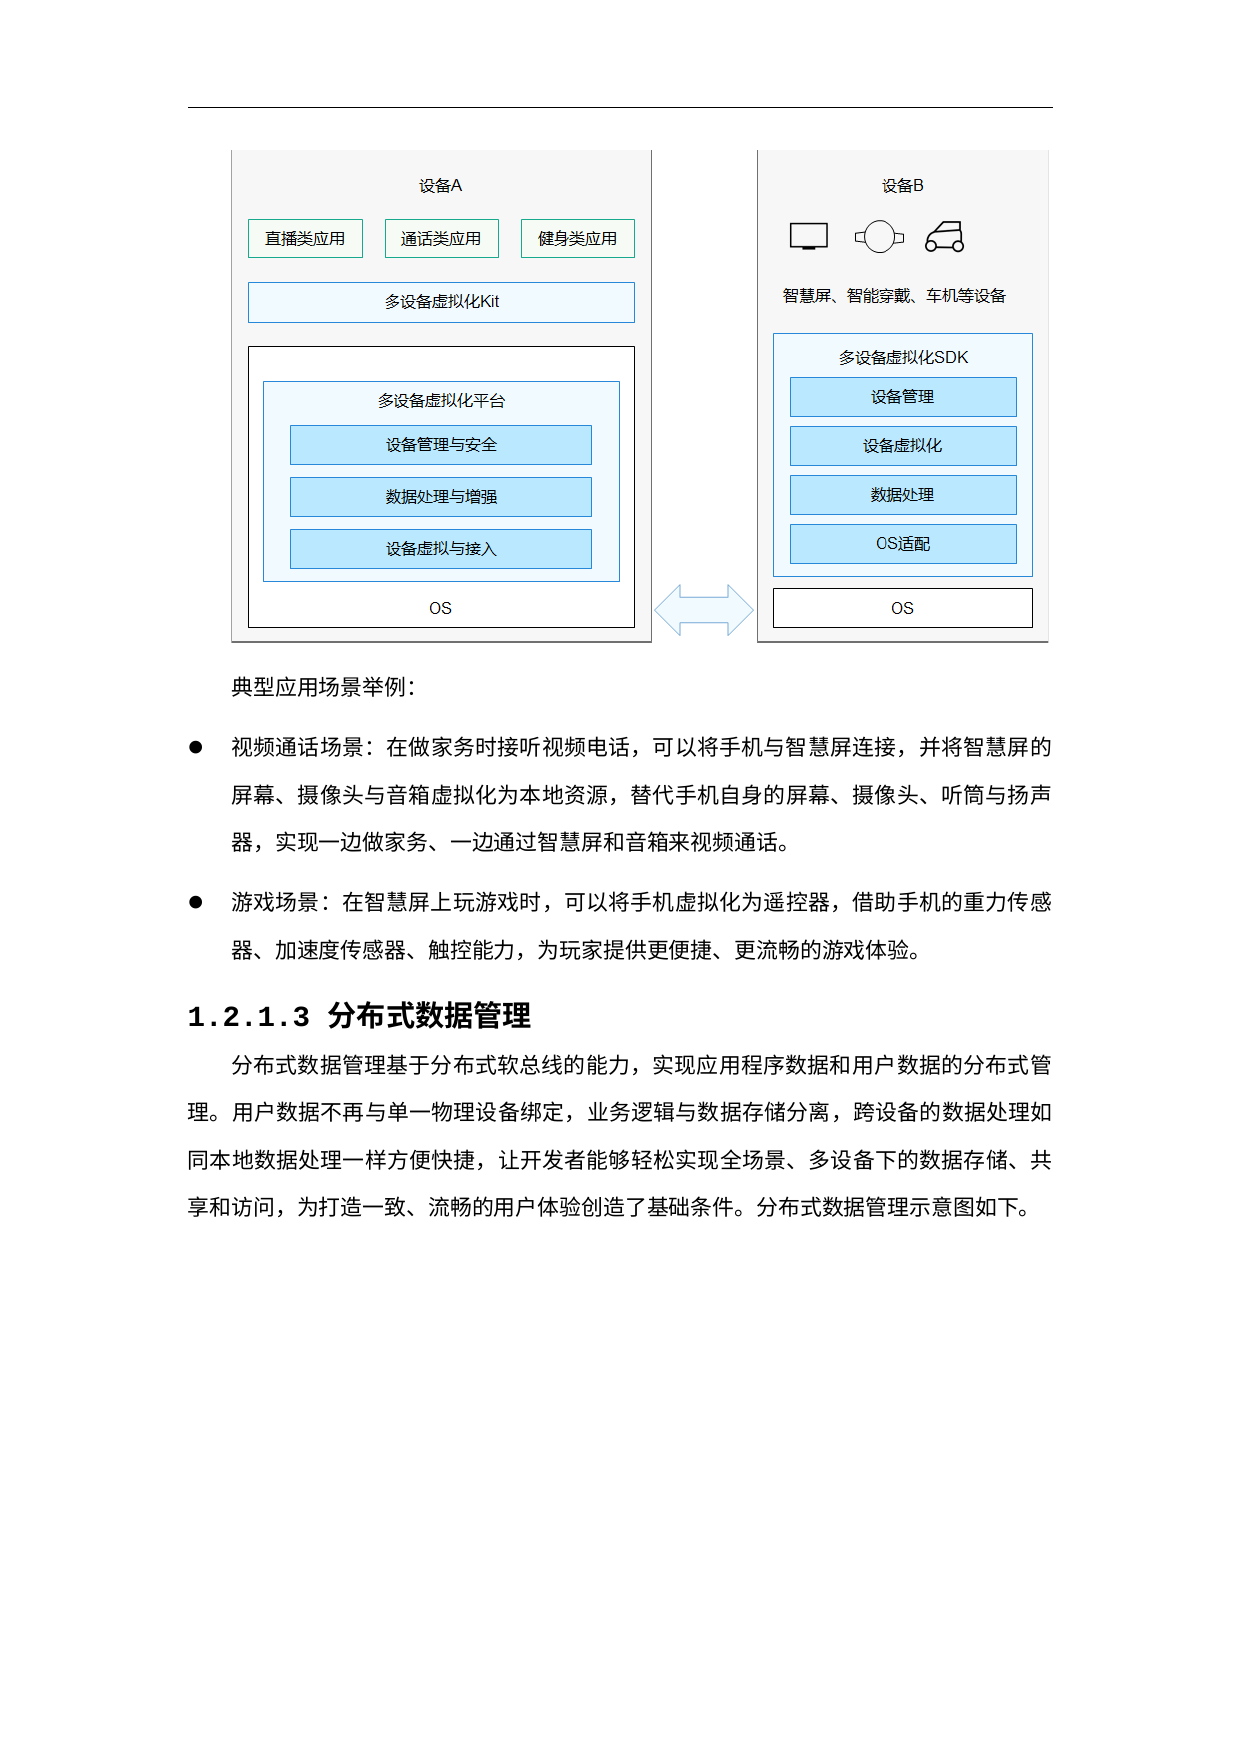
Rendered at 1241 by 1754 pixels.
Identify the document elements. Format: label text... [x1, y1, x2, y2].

list 游戏场景：在智慧屏上玩游戏时，可以将手机虚拟化为遥控器，借助手机的重力传感器、加速度传感器、触控能力，为玩家提供更便捷、更流畅的游戏体验。 [187, 885, 1053, 964]
subtitle 分布式数据管理 [187, 993, 1053, 1035]
text 分布式数据管理基于分布式软总线的能力，实现应用程序数据和用户数据的分布式管理。用户数据不再与单一物理设备绑定，业务逻辑与数据存储分离，跨设备的数据处理如同本地数据处理一样方便快捷，让开发者能够轻松实现全场景、多设备下的数据存储、共享和访问，为打造一致、流畅的用户体验创造了基础条件。分布式数据管理示意图如下。 [187, 1048, 1053, 1222]
picture [231, 150, 1049, 643]
list 视频通话场景：在做家务时接听视频电话，可以将手机与智慧屏连接，并将智慧屏的屏幕、摄像头与音箱虚拟化为本地资源，替代手机自身的屏幕、摄像头、听筒与扬声器，实现一边做家务、一边通过智慧屏和音箱来视频通话。 [187, 730, 1053, 857]
text 典型应用场景举例： [187, 670, 1053, 702]
